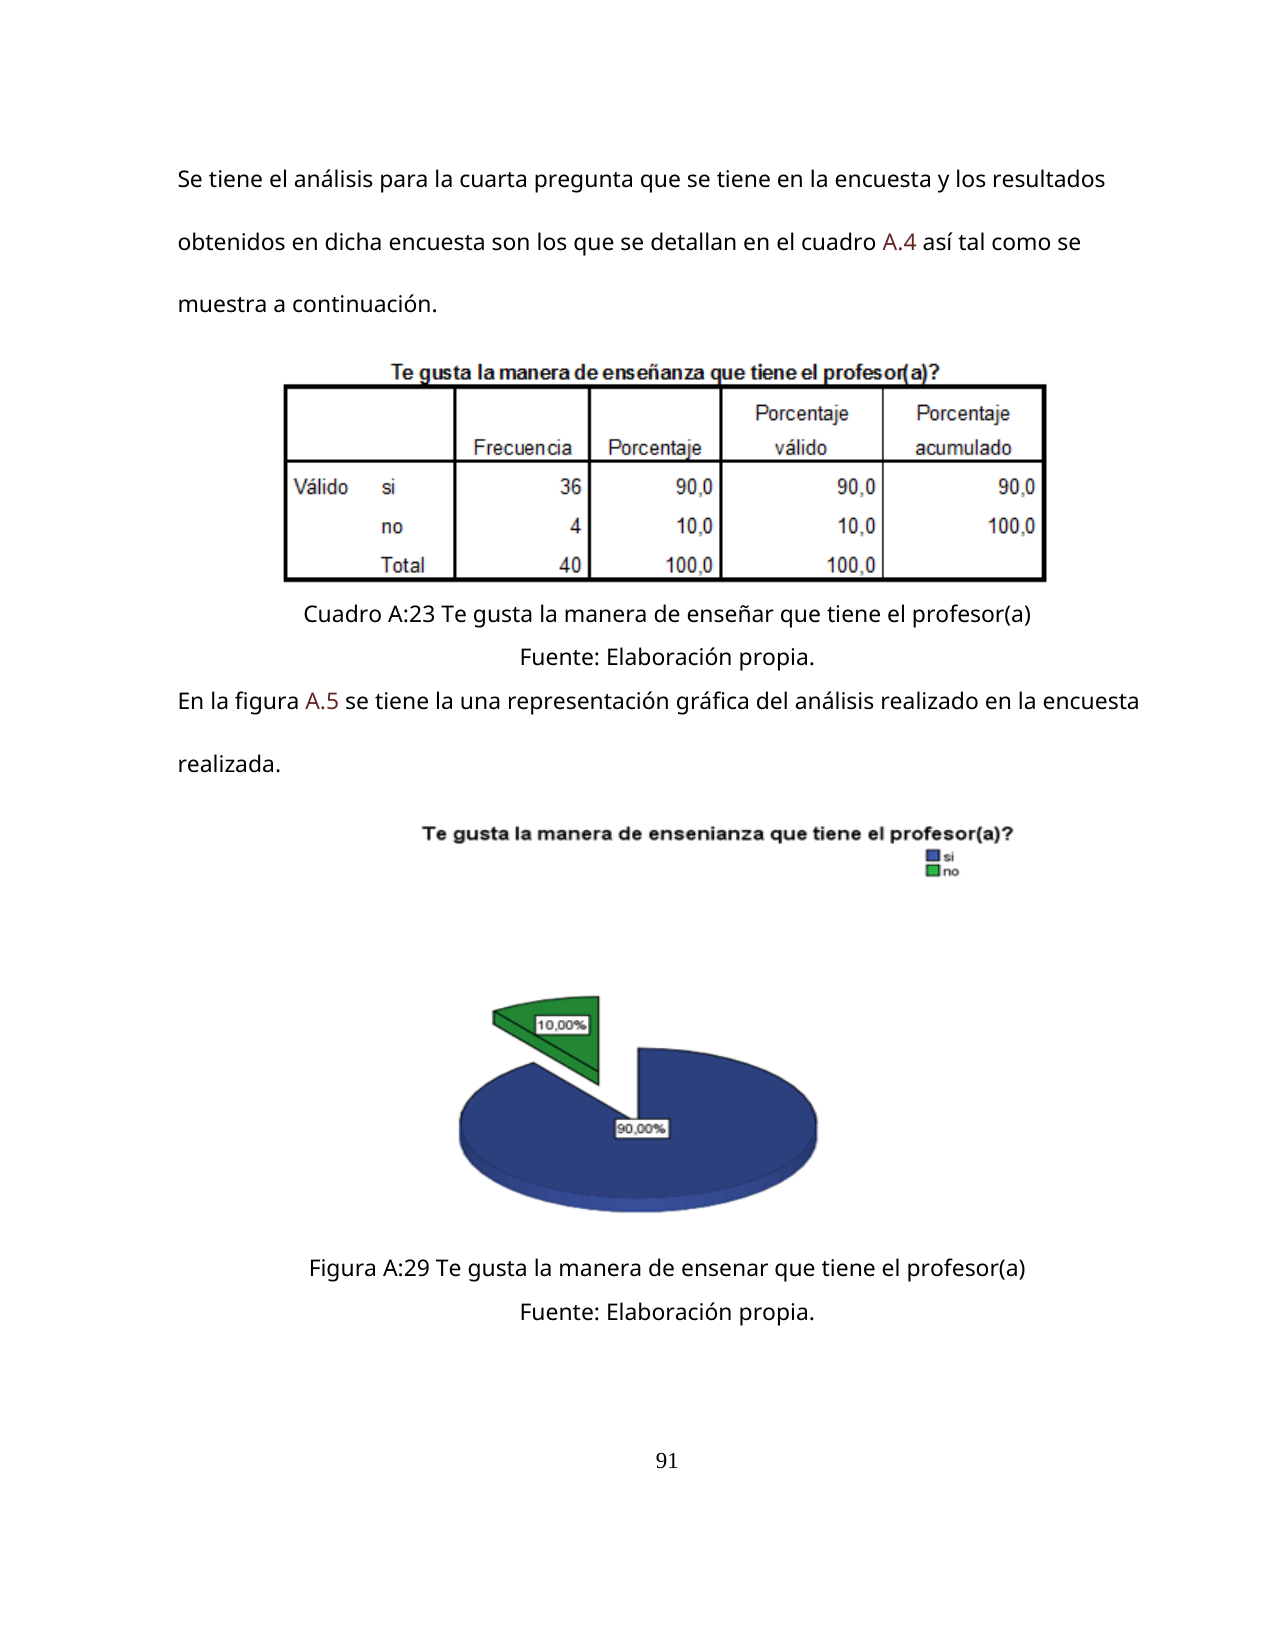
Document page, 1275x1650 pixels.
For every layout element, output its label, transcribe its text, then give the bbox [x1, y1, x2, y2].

text Fuente: Elaboración propia. [177, 1296, 1157, 1327]
text Se tiene el análisis para la cuarta pregunta que se tiene en la encuesta y los resultados obtenidos en dicha encuesta son los que se detallan en el cuadro A.4 así tal como se muestra a continuación. [177, 163, 1157, 319]
text En la figura A.5 se tiene la una representación gráfica del análisis realizado en la encuesta realizada. [177, 685, 1157, 779]
text Fuente: Elaboración propia. [177, 641, 1157, 672]
